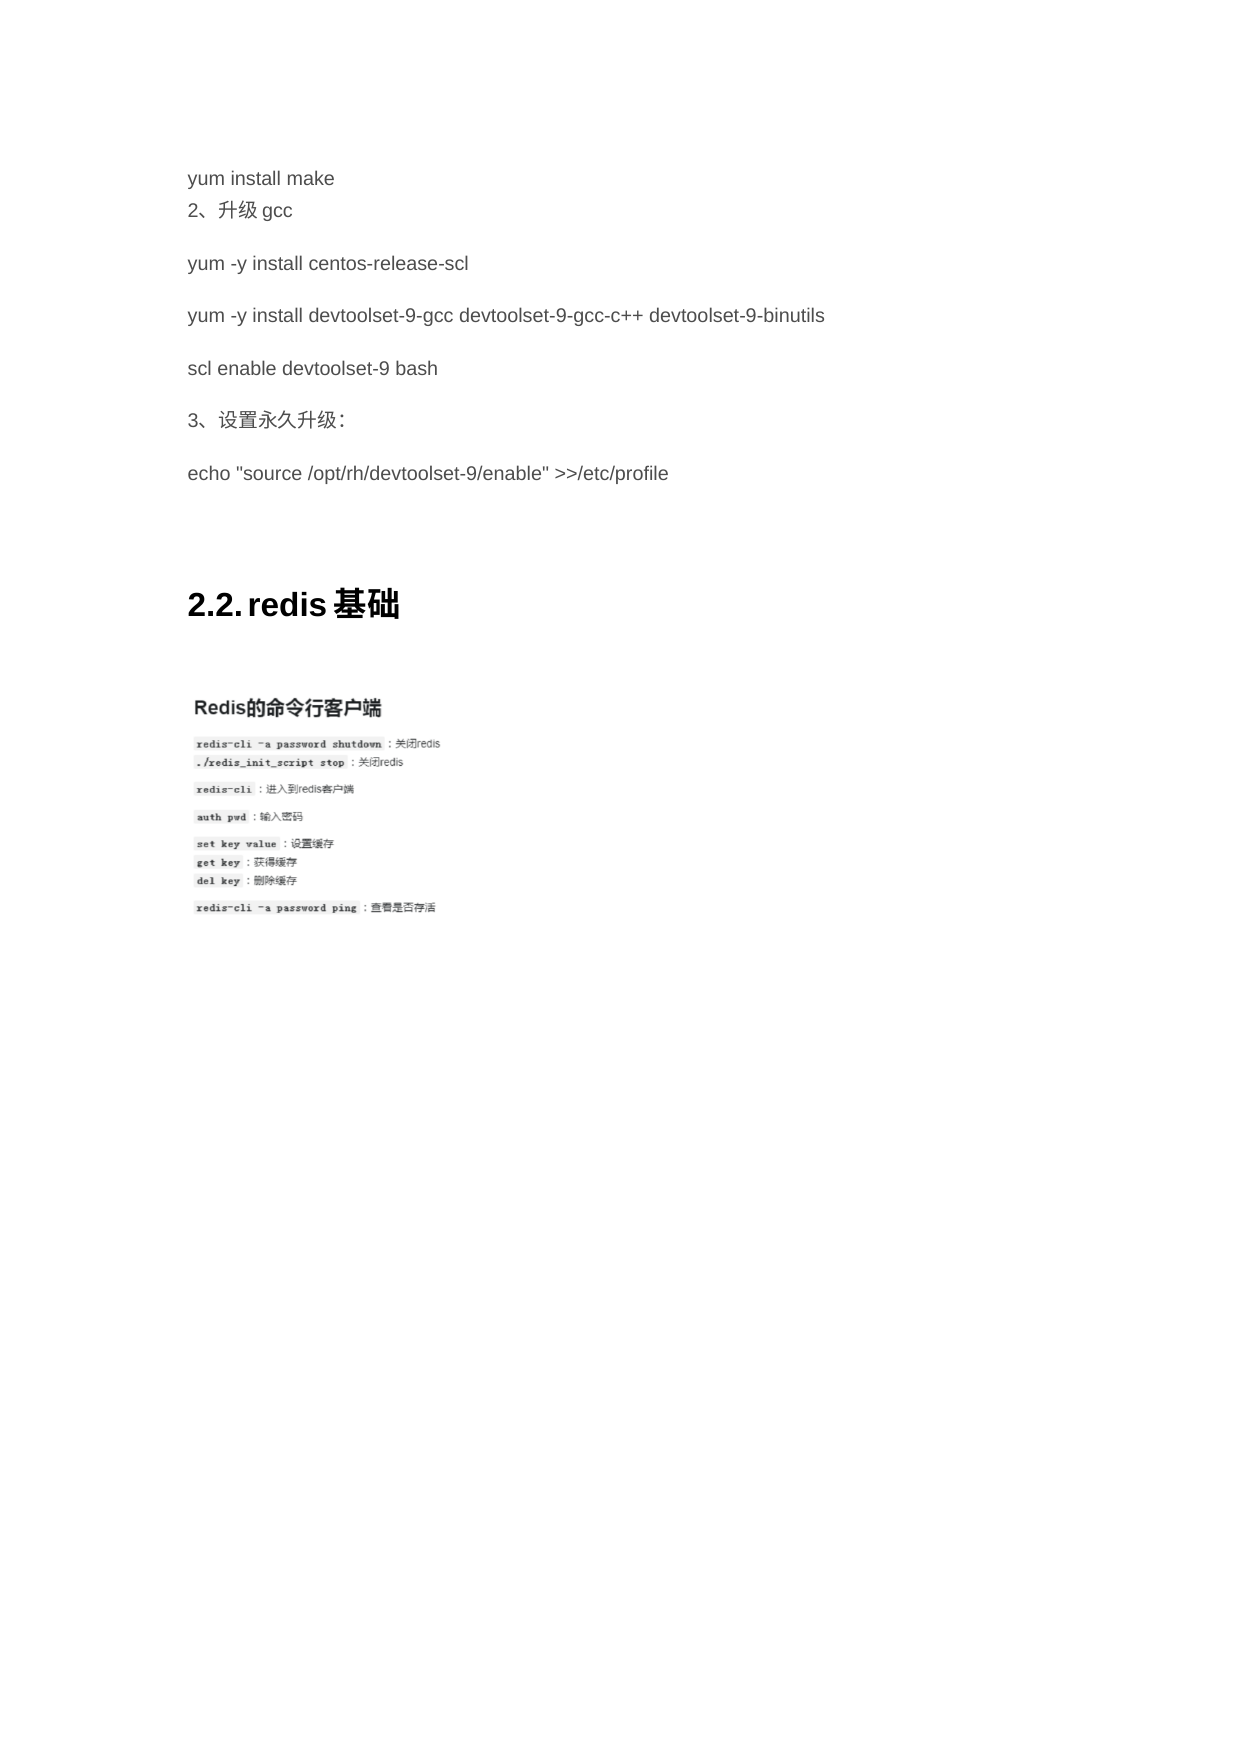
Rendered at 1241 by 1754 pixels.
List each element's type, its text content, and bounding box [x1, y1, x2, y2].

text echo "source /opt/rh/devtoolset-9/enable" >>/etc/profile [187, 457, 1053, 489]
subtitle redis基础 [187, 569, 1053, 634]
text yum -y install centos-release-scl [187, 247, 1053, 279]
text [187, 162, 1053, 227]
text scl enable devtoolset-9 bash [187, 352, 1053, 384]
text yum -y install devtoolset-9-gcc devtoolset-9-gcc-c++ devtoolset-9-binutils [187, 299, 1053, 332]
picture [187, 695, 471, 923]
text 3、设置永久升级： [187, 404, 1053, 437]
